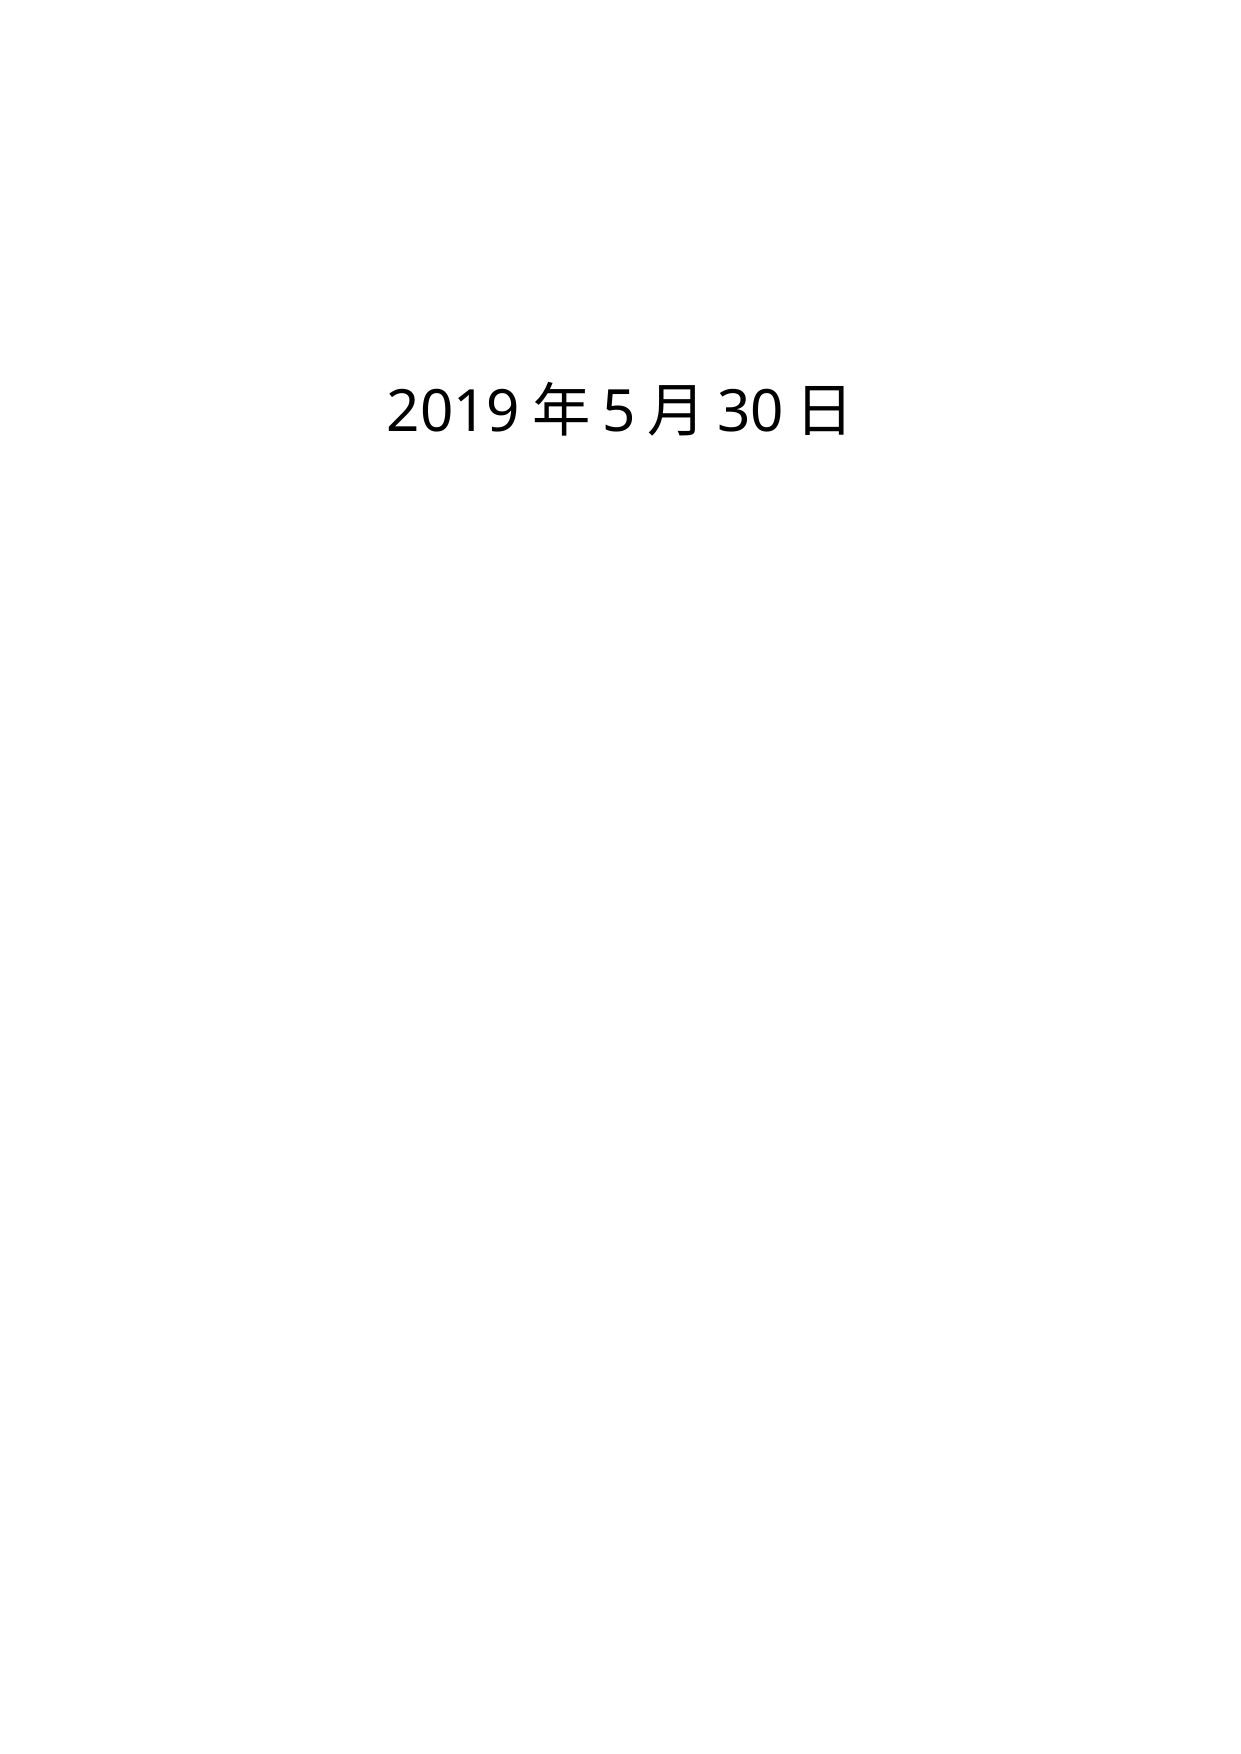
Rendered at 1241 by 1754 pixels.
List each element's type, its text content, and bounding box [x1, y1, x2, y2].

text 2019年5月30日 [187, 357, 1053, 454]
